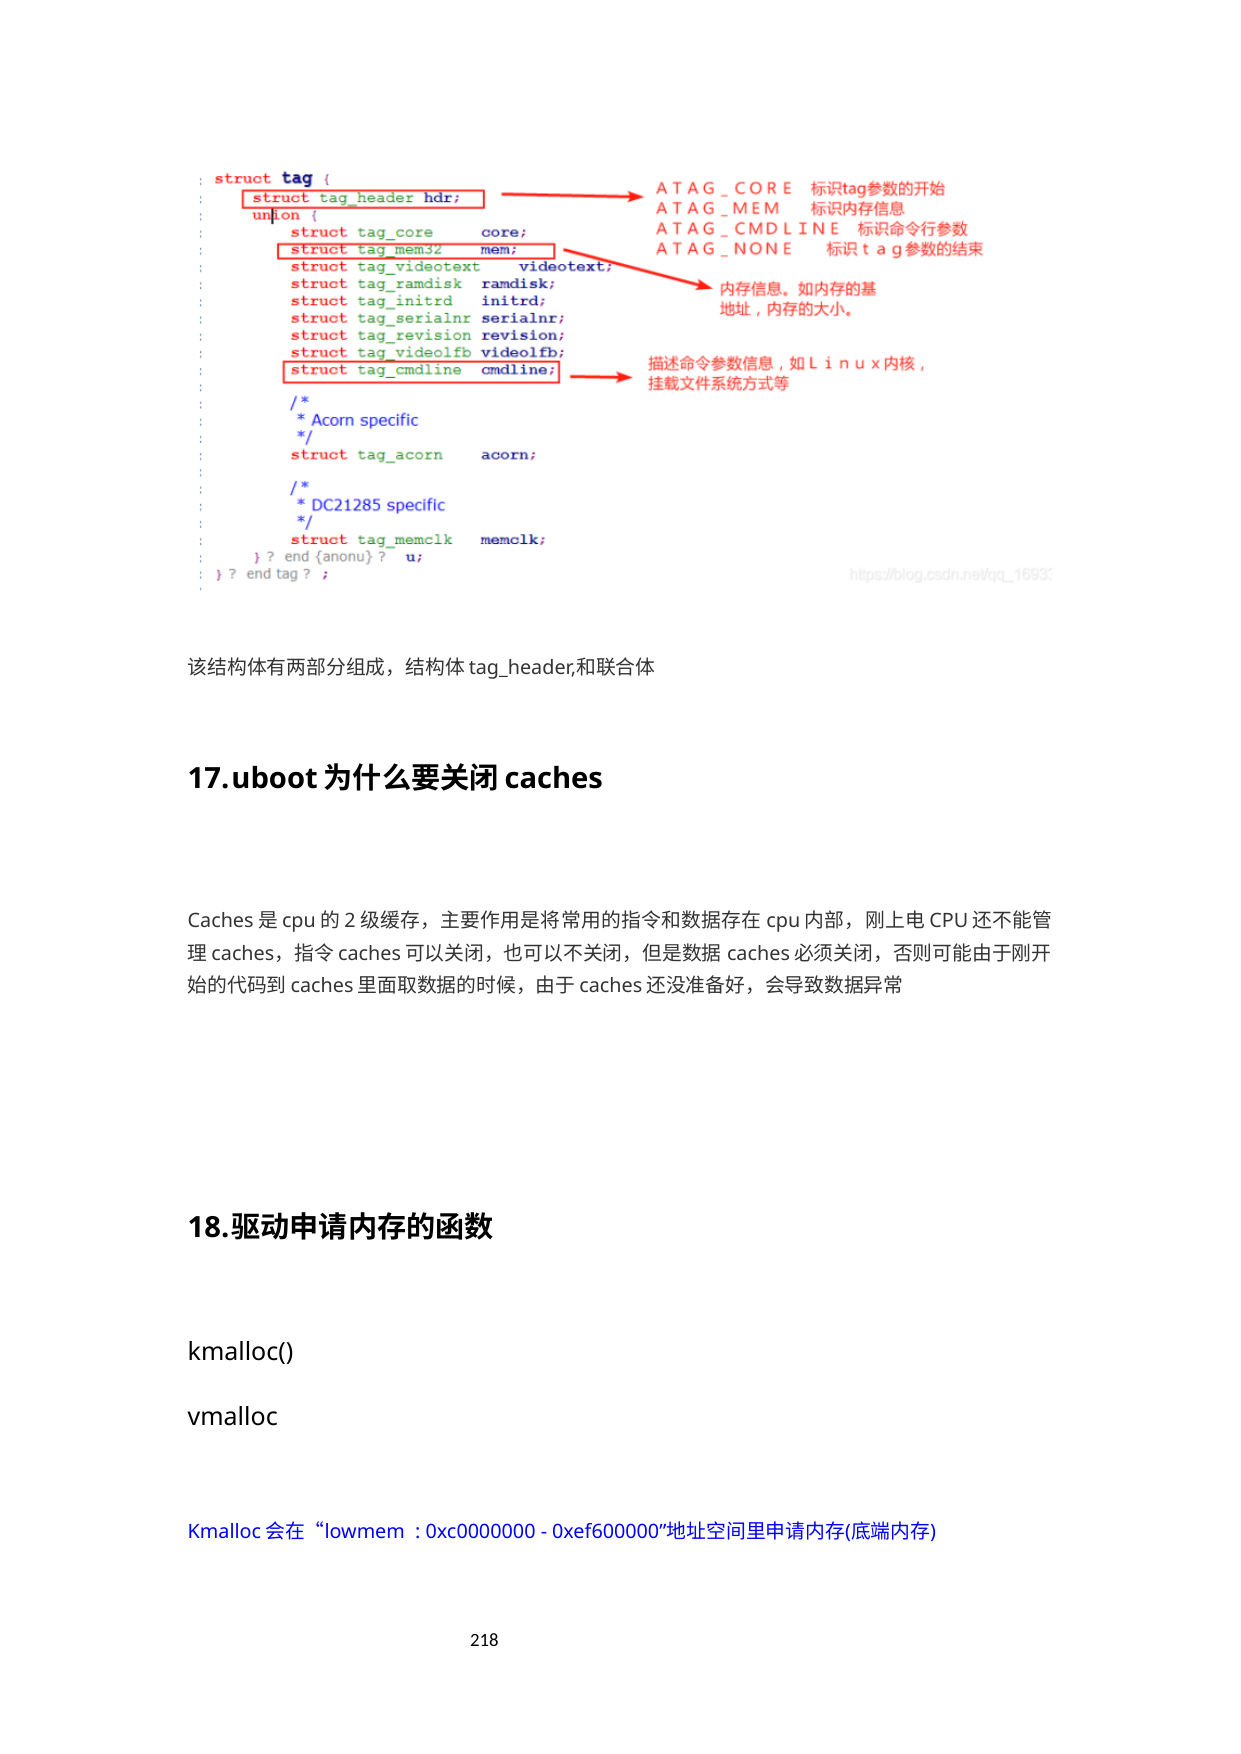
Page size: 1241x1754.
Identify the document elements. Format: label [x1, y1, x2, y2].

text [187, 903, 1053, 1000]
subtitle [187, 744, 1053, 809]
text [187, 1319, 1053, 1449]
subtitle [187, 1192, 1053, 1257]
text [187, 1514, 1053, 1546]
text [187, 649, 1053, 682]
picture [187, 162, 1053, 594]
